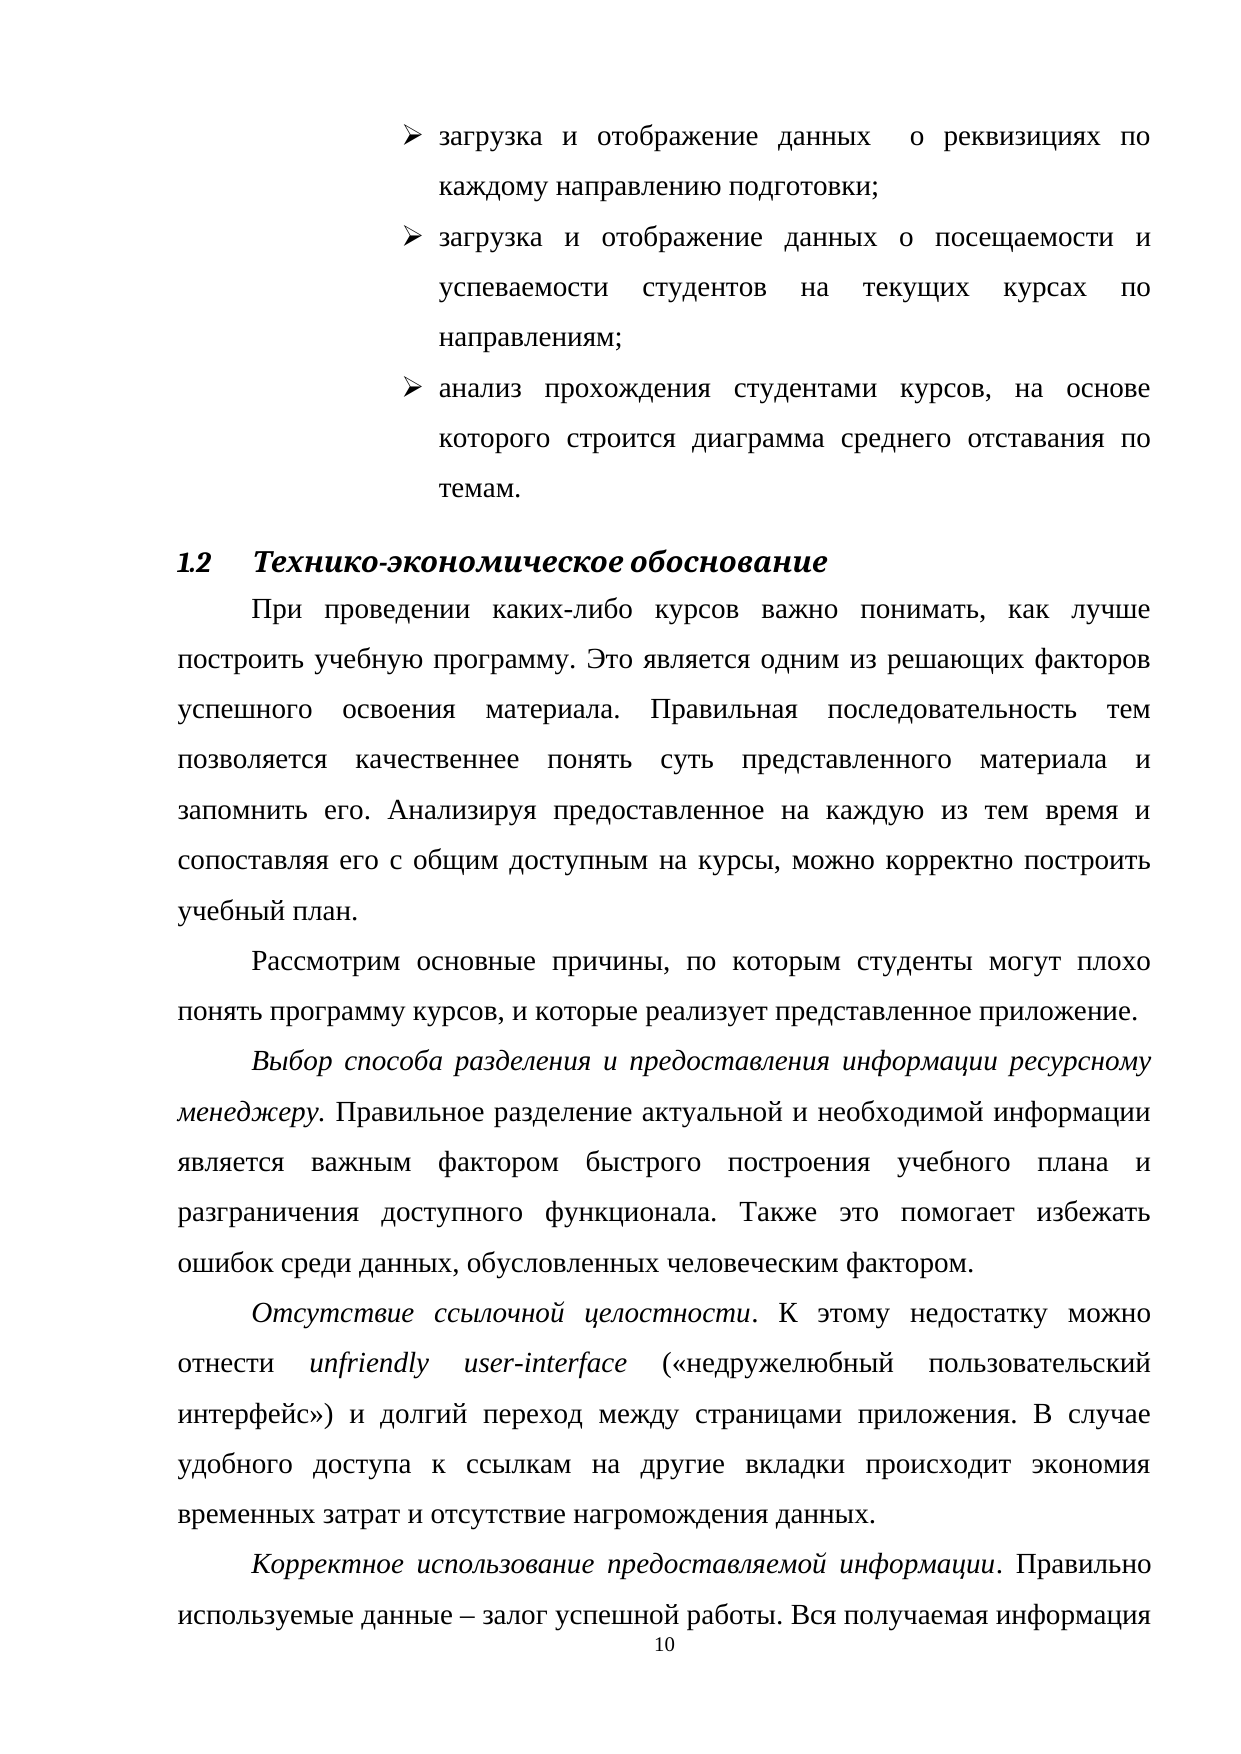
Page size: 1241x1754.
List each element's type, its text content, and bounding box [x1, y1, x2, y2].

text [177, 1547, 1152, 1631]
text Отсутствие ссылочной целостности. К этому недостатку можно отнести unfriendly user-interface («недружелюбный пользовательский интерфейс») и долгий переход между страницами приложения. В случае удобного доступа к ссылкам на другие вкладки происходит экономия временных затрат и отсутствие нагромождения данных. [177, 1295, 1152, 1530]
text Выбор способа разделения и предоставления информации ресурсному менеджеру. Правильное разделение актуальной и необходимой информации является важным фактором быстрого построения учебного плана и разграничения доступного функционала. Также это помогает избежать ошибок среди данных, обусловленных человеческим фактором. [177, 1043, 1152, 1278]
text Рассмотрим основные причины, по которым студенты могут плохо понять программу курсов, и которые реализует представленное приложение. [177, 943, 1152, 1027]
list загрузка и отображение данных о посещаемости и успеваемости студентов на текущих курсах по направлениям; [401, 219, 1152, 353]
list Технико-экономическое обоснование [177, 546, 1152, 579]
text При проведении каких-либо курсов важно понимать, как лучше построить учебную программу. Это является одним из решающих факторов успешного освоения материала. Правильная последовательность тем позволяется качественнее понять суть представленного материала и запомнить его. Анализируя предоставленное на каждую из тем время и сопоставляя его с общим доступным на курсы, можно корректно построить учебный план. [177, 591, 1152, 926]
list анализ прохождения студентами курсов, на основе которого строится диаграмма среднего отставания по темам. [401, 370, 1152, 504]
list загрузка и отображение данных о реквизициях по каждому направлению подготовки; [401, 118, 1152, 202]
